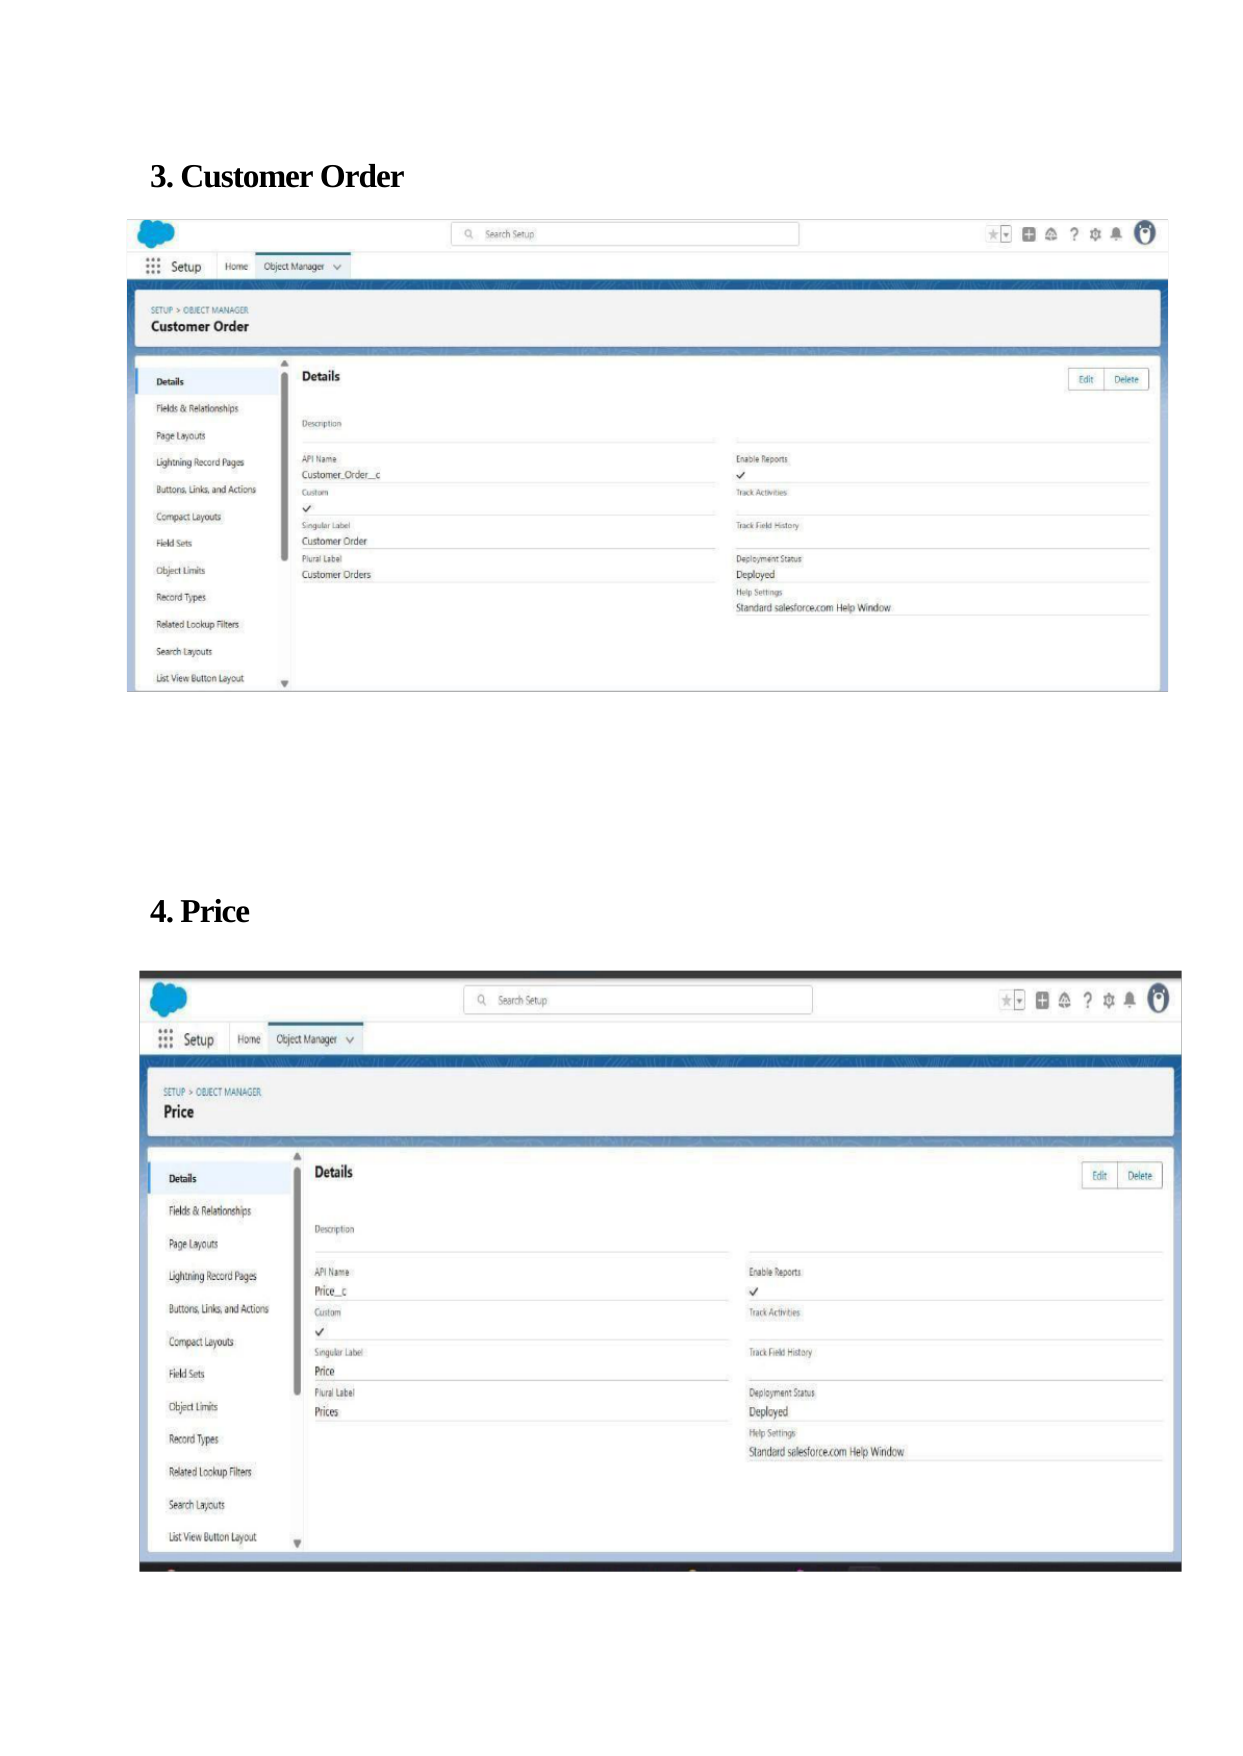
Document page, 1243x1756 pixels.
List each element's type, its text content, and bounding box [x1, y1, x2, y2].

text 4. Price [150, 900, 1093, 928]
text 3. Customer Order [150, 165, 1093, 193]
picture [0, 0, 1243, 1755]
